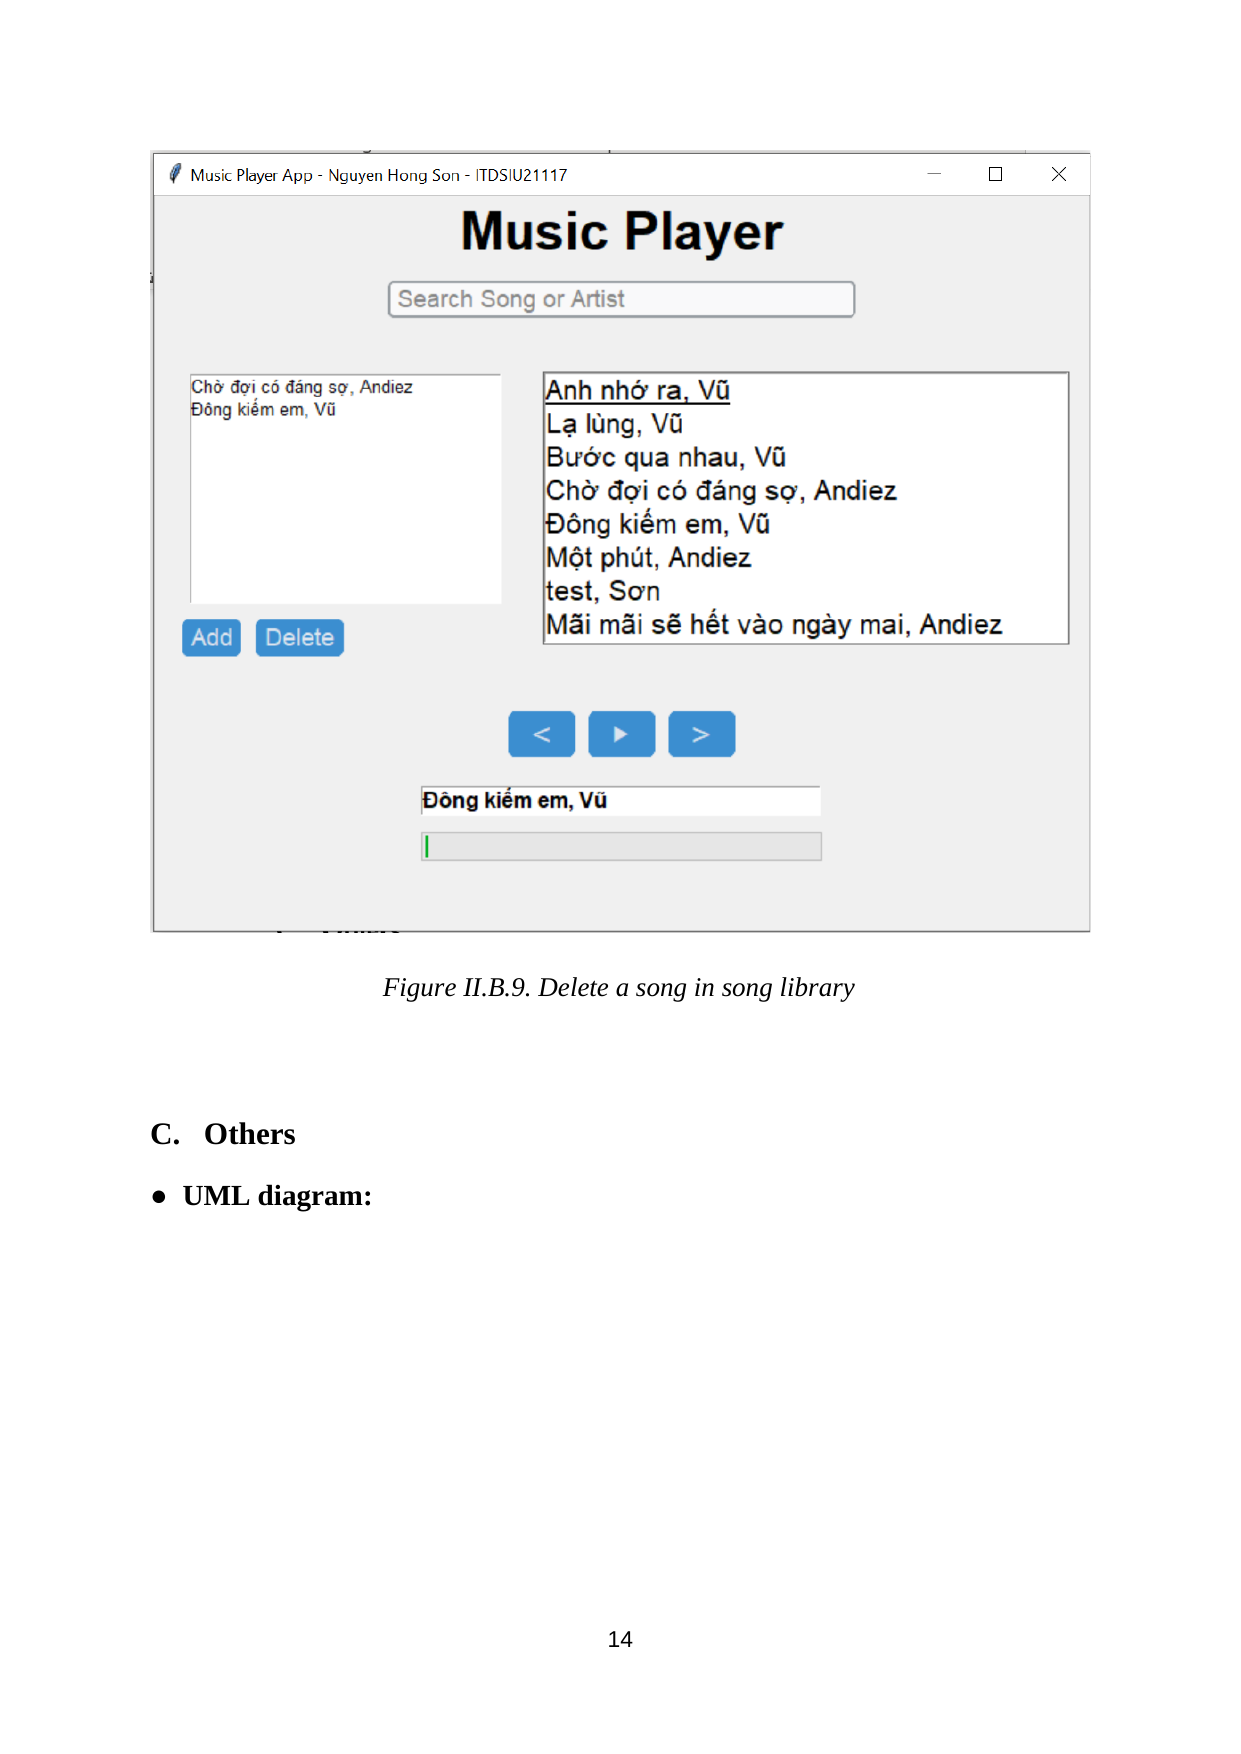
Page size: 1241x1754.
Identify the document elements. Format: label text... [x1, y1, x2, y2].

subtitle C. Others [150, 1115, 1090, 1151]
text Figure II.B.9. Delete a song in song library [150, 971, 1090, 1002]
picture [150, 150, 1091, 933]
text ● UML diagram: [150, 1178, 1090, 1211]
